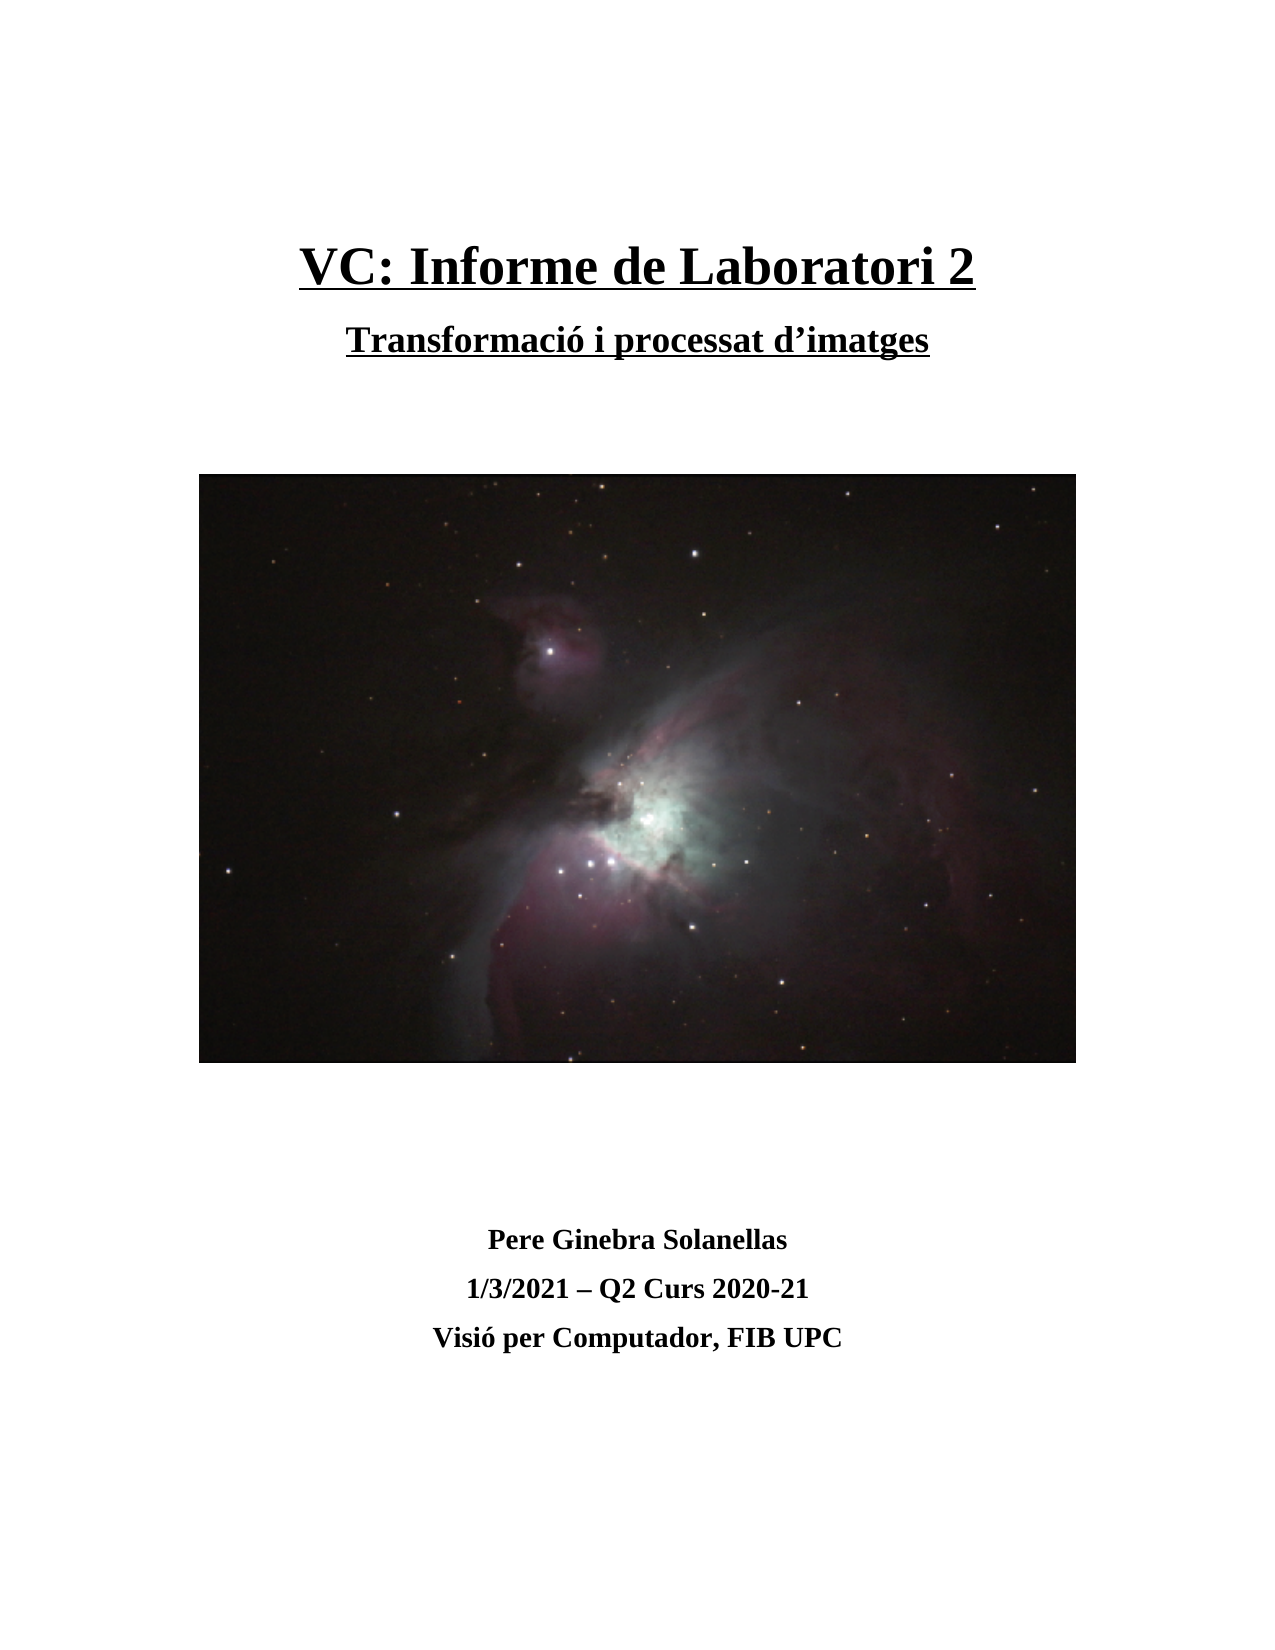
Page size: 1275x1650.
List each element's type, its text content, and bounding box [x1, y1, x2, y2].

picture [199, 474, 1076, 1063]
text 1/3/2021 – Q2 Curs 2020-21 [150, 1271, 1125, 1304]
text Transformació i processat d’imatges [150, 318, 1125, 361]
text Visió per Computador, FIB UPC [150, 1320, 1125, 1353]
text VC: Informe de Laboratori 2 [150, 234, 1125, 296]
text Pere Ginebra Solanellas [150, 1222, 1125, 1256]
